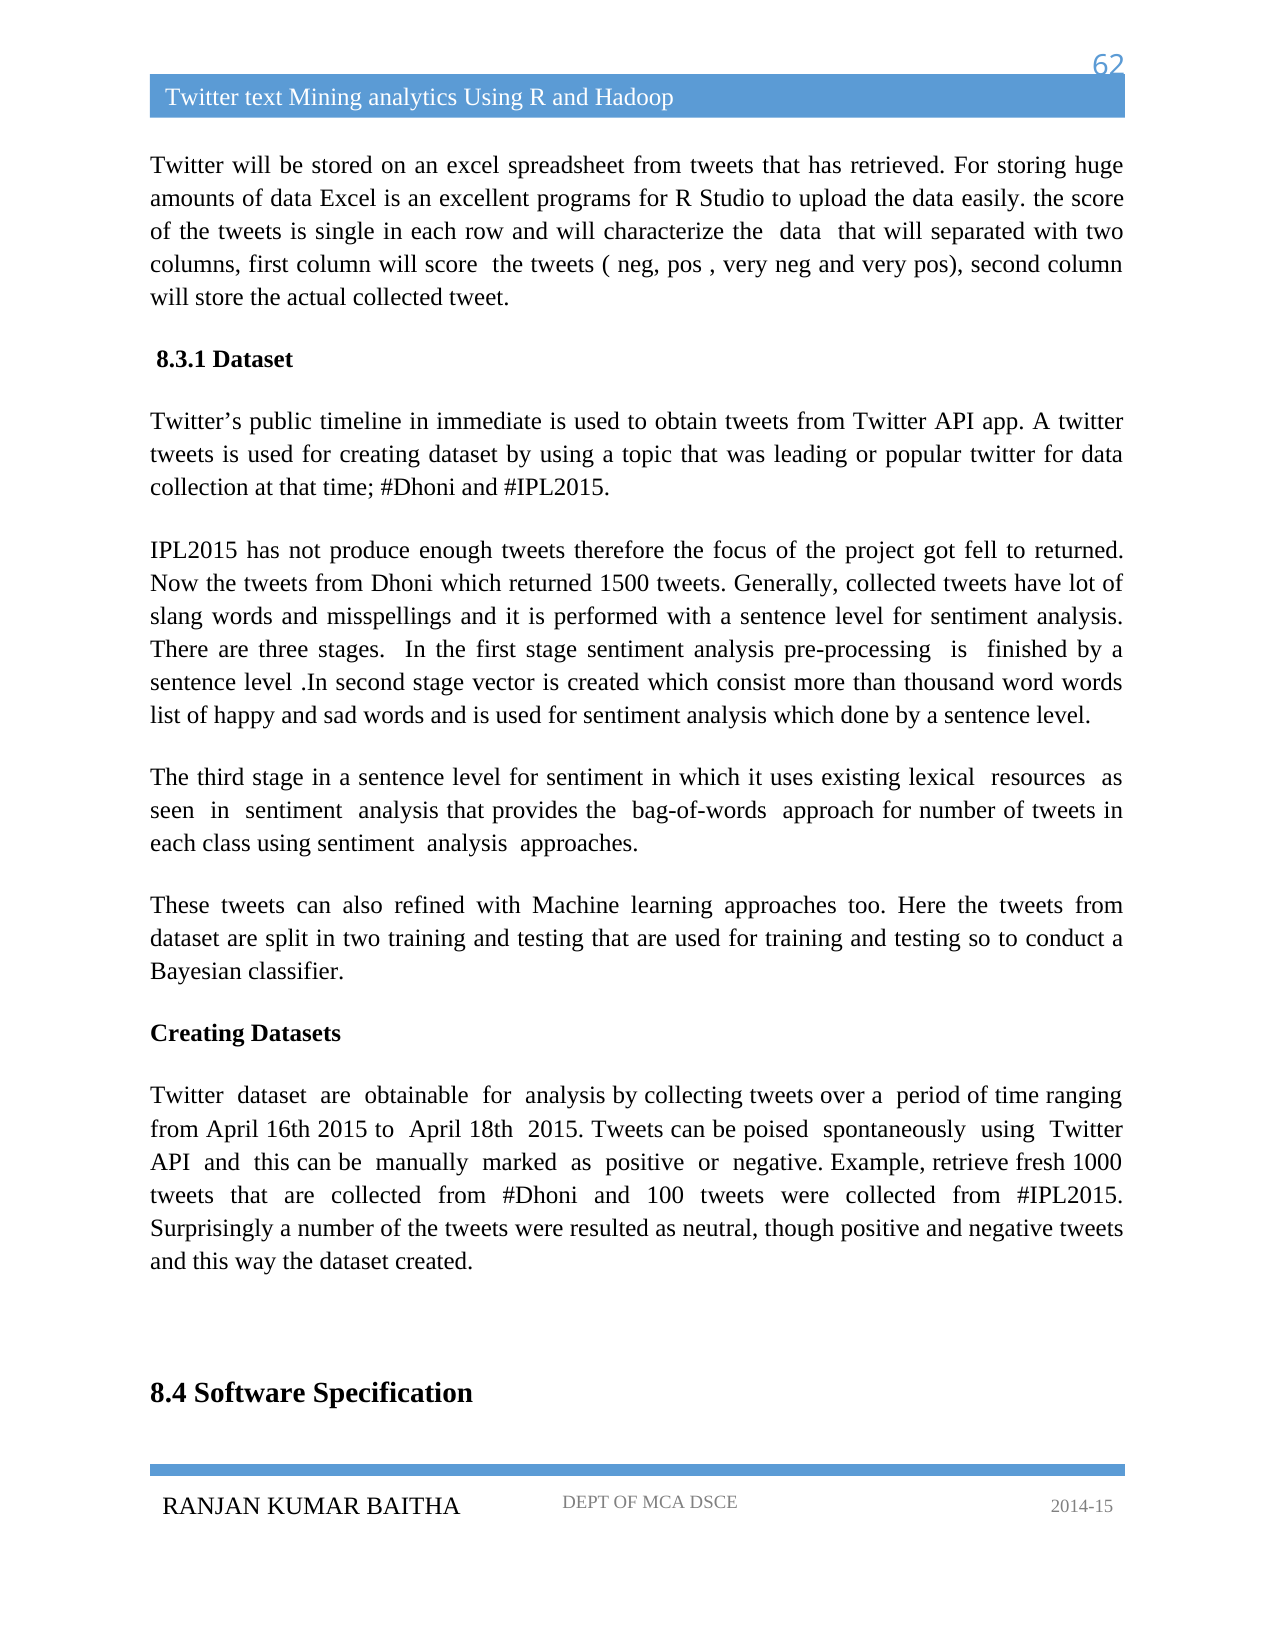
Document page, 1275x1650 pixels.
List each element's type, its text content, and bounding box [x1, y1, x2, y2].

text IPL2015 has not produce enough tweets therefore the focus of the project got fell to returned. Now the tweets from Dhoni which returned 1500 tweets. Generally, collected tweets have lot of slang words and misspellings and it is performed with a sentence level for sentiment analysis. There are three stages. In the first stage sentiment analysis pre-processing is finished by a sentence level .In second stage vector is created which consist more than thousand word words list of happy and sad words and is used for sentiment analysis which done by a sentence level. [150, 535, 1125, 728]
text 8.3.1 Dataset [150, 344, 1125, 373]
text Twitter will be stored on an excel spreadsheet from tweets that has retrieved. For storing huge amounts of data Excel is an excellent programs for R Studio to upload the data easily. the score of the tweets is single in each row and will characterize the data that will separated with two columns, first column will score the tweets ( neg, pos , very neg and very pos), second column will store the actual collected tweet. [150, 150, 1125, 311]
text 8.4 Software Specification [150, 1376, 1125, 1409]
text Twitter dataset are obtainable for analysis by collecting tweets over a period of time ranging from April 16th 2015 to April 18th 2015. Tweets can be poised spontaneously using Twitter API and this can be manually marked as positive or negative. Example, retrieve fresh 1000 tweets that are collected from #Dhoni and 100 tweets were collected from #IPL2015. Surprisingly a number of the tweets were resulted as neutral, though positive and negative tweets and this way the dataset created. [150, 1081, 1125, 1274]
text These tweets can also refined with Machine learning approaches too. Here the tweets from dataset are split in two training and testing that are used for training and testing so to conduct a Bayesian classifier. [150, 890, 1125, 985]
text The third stage in a sentence level for sentiment in which it uses existing lexical resources as seen in sentiment analysis that provides the bag-of-words approach for number of tweets in each class using sentiment analysis approaches. [150, 762, 1125, 857]
text Creating Datasets [150, 1018, 1125, 1047]
text Twitter’s public timeline in immediate is used to obtain tweets from Twitter API app. A twitter tweets is used for creating dataset by using a topic that was leading or popular twitter for data collection at that time; #Dhoni and #IPL2015. [150, 406, 1125, 501]
